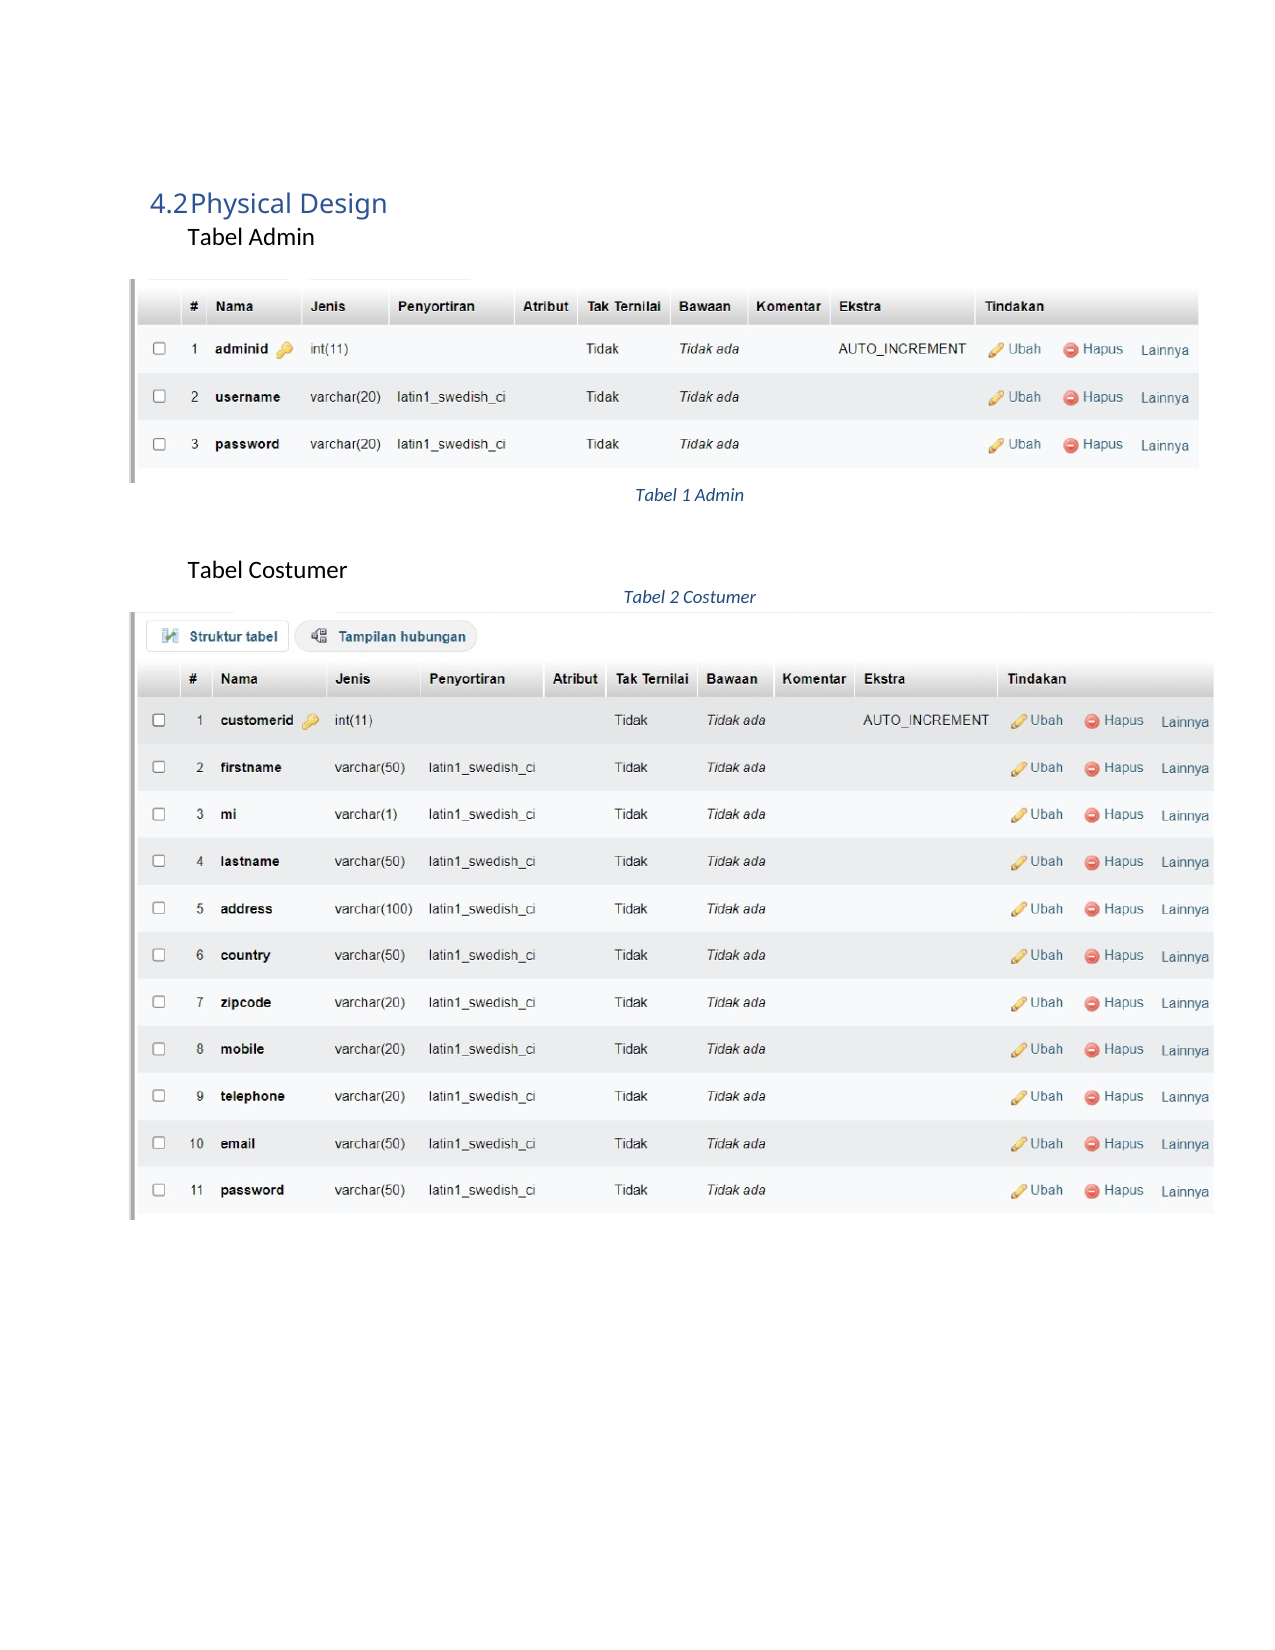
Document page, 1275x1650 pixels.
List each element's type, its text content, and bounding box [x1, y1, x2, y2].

subtitle Tabel Costumer [187, 554, 1250, 585]
subtitle Physical Design [150, 184, 1250, 221]
text Tabel 2 Costumer [129, 585, 1250, 608]
picture [129, 279, 1200, 483]
subtitle Tabel Admin [187, 221, 1250, 252]
picture [129, 612, 1214, 1220]
